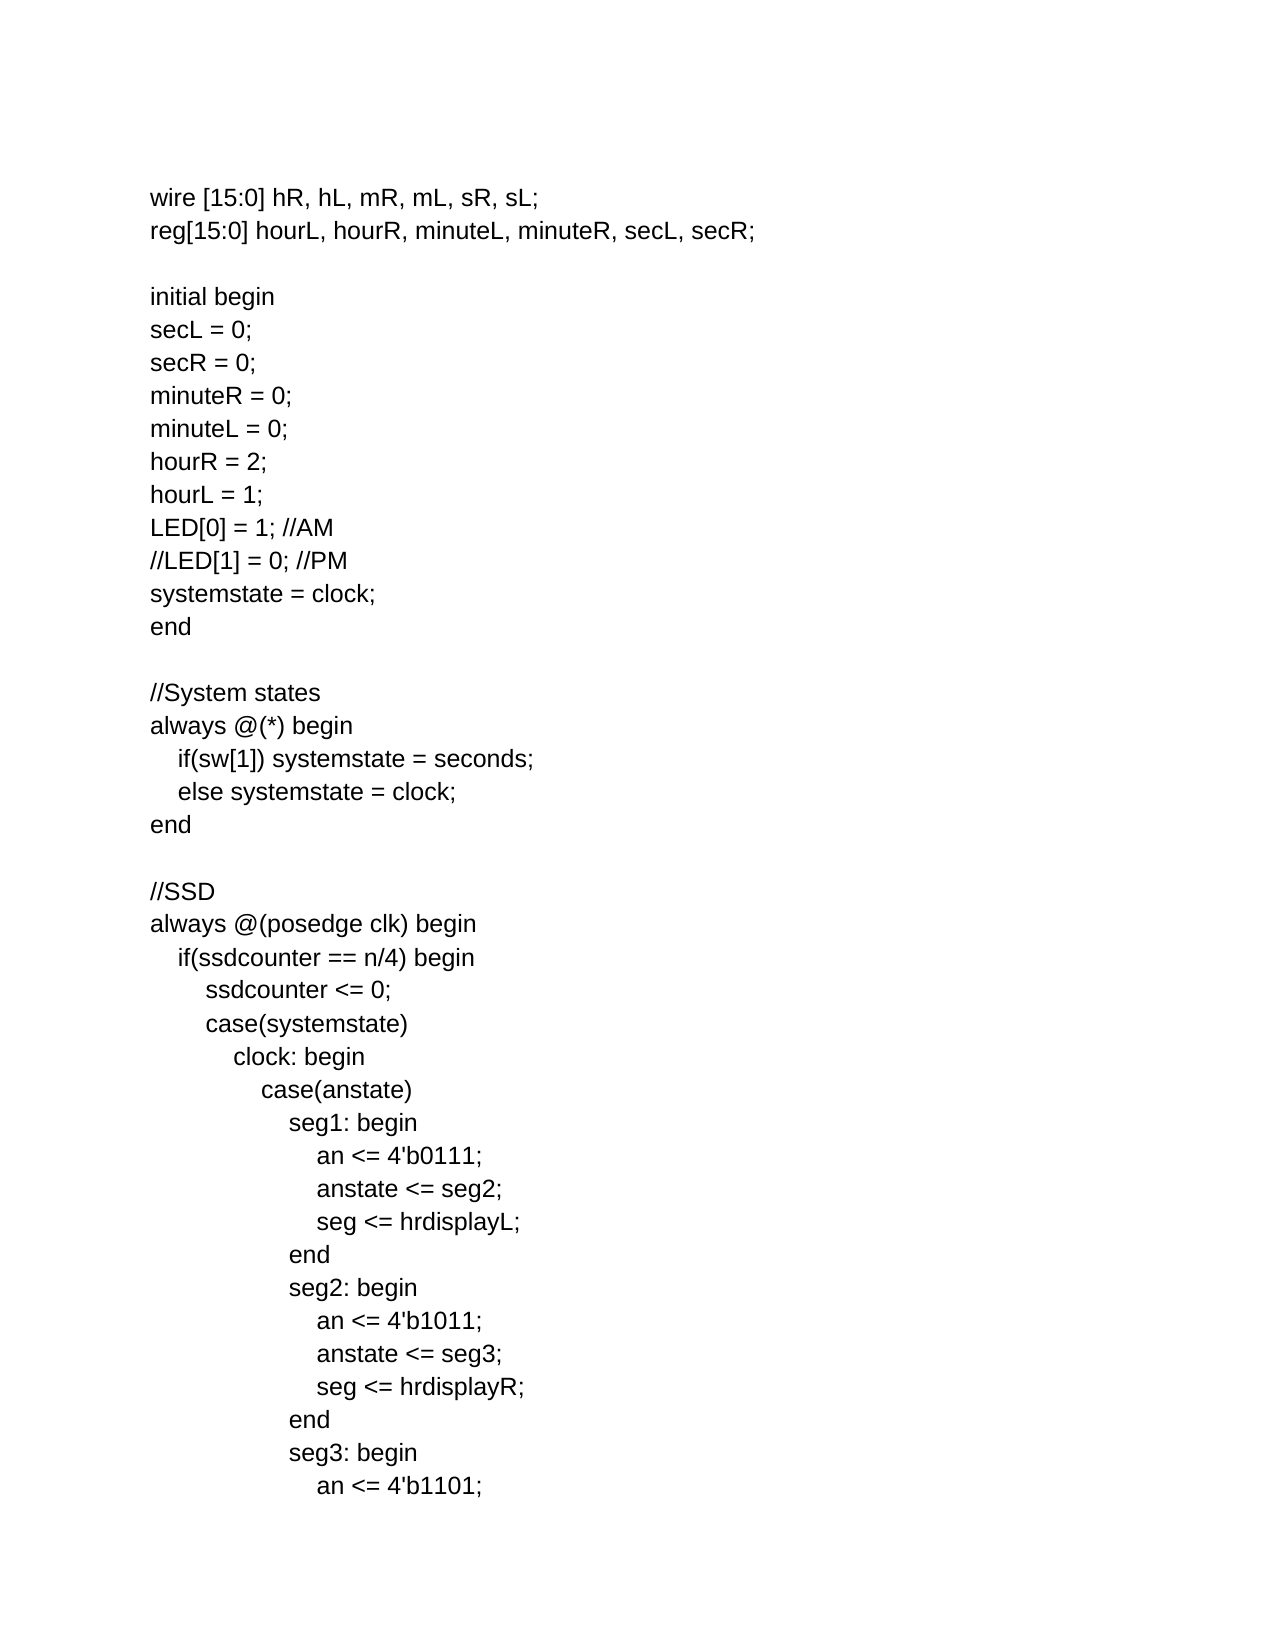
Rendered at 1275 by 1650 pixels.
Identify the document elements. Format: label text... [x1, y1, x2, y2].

text secR = 0; [150, 348, 1125, 377]
text seg1: begin [150, 1108, 1125, 1136]
text hourL = 1; [150, 480, 1125, 509]
text reg[15:0] hourL, hourR, minuteL, minuteR, secL, secR; [150, 216, 1125, 245]
text anstate <= seg2; [150, 1174, 1125, 1202]
text seg2: begin [150, 1273, 1125, 1301]
text always @(posedge clk) begin [150, 909, 1125, 938]
text initial begin [150, 282, 1125, 311]
text always @(*) begin [150, 711, 1125, 740]
text ssdcounter <= 0; [150, 976, 1125, 1004]
text an <= 4'b1011; [150, 1306, 1125, 1334]
text end [150, 1240, 1125, 1268]
text //LED[1] = 0; //PM [150, 546, 1125, 575]
text if(sw[1]) systemstate = seconds; [150, 744, 1125, 773]
text minuteR = 0; [150, 381, 1125, 410]
text wire [15:0] hR, hL, mR, mL, sR, sL; [150, 183, 1125, 212]
text anstate <= seg3; [150, 1339, 1125, 1367]
text an <= 4'b1101; [150, 1471, 1125, 1499]
text an <= 4'b0111; [150, 1141, 1125, 1169]
text if(ssdcounter == n/4) begin [150, 942, 1125, 971]
text end [150, 1405, 1125, 1433]
text secL = 0; [150, 315, 1125, 344]
text case(systemstate) [150, 1008, 1125, 1037]
text end [150, 612, 1125, 641]
text //System states [150, 678, 1125, 707]
text clock: begin [150, 1042, 1125, 1070]
text seg <= hrdisplayL; [150, 1207, 1125, 1235]
text seg3: begin [150, 1438, 1125, 1467]
text end [150, 810, 1125, 839]
text systemstate = clock; [150, 579, 1125, 608]
text LED[0] = 1; //AM [150, 513, 1125, 542]
text else systemstate = clock; [150, 777, 1125, 806]
text seg <= hrdisplayR; [150, 1372, 1125, 1401]
text //SSD [150, 876, 1125, 905]
text minuteL = 0; [150, 414, 1125, 443]
text hourR = 2; [150, 447, 1125, 476]
text case(anstate) [150, 1074, 1125, 1103]
